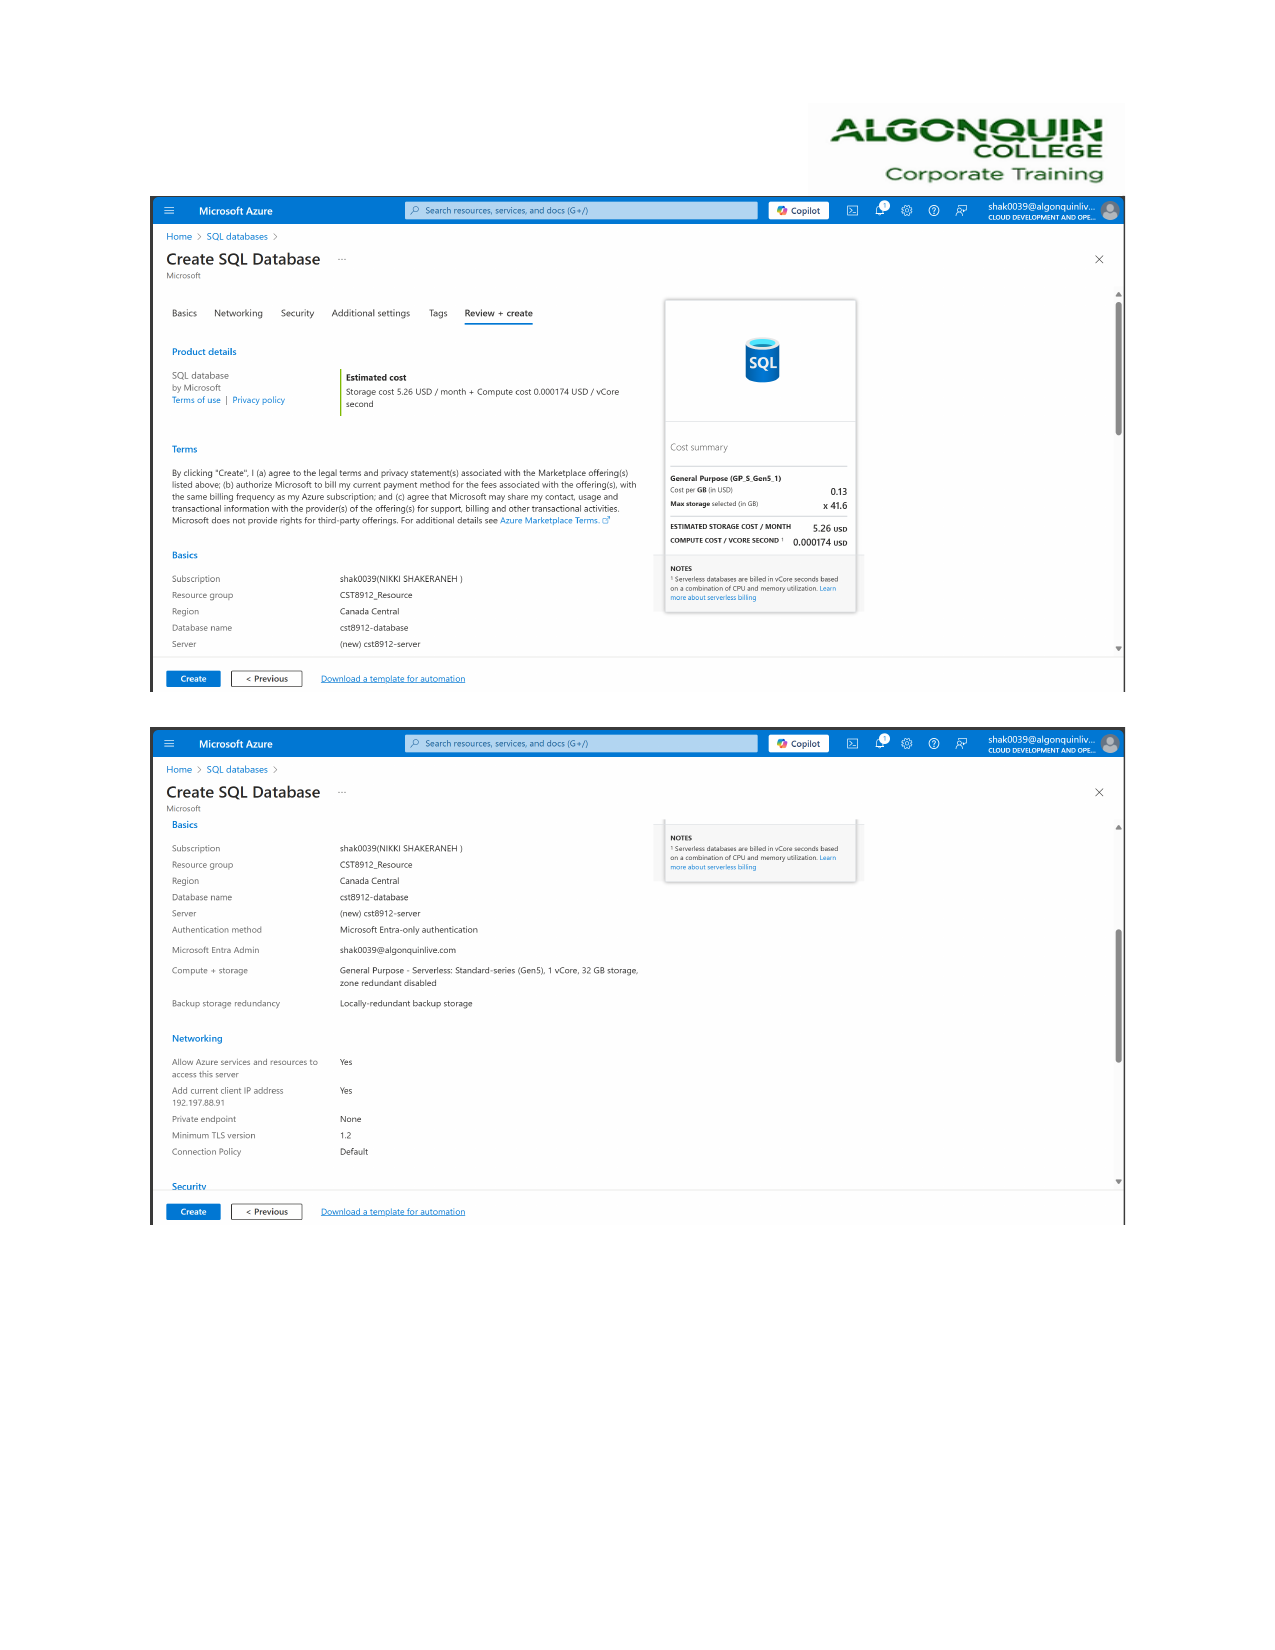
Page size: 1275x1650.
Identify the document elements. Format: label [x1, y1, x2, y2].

picture [150, 727, 1125, 1225]
picture [150, 103, 1125, 692]
